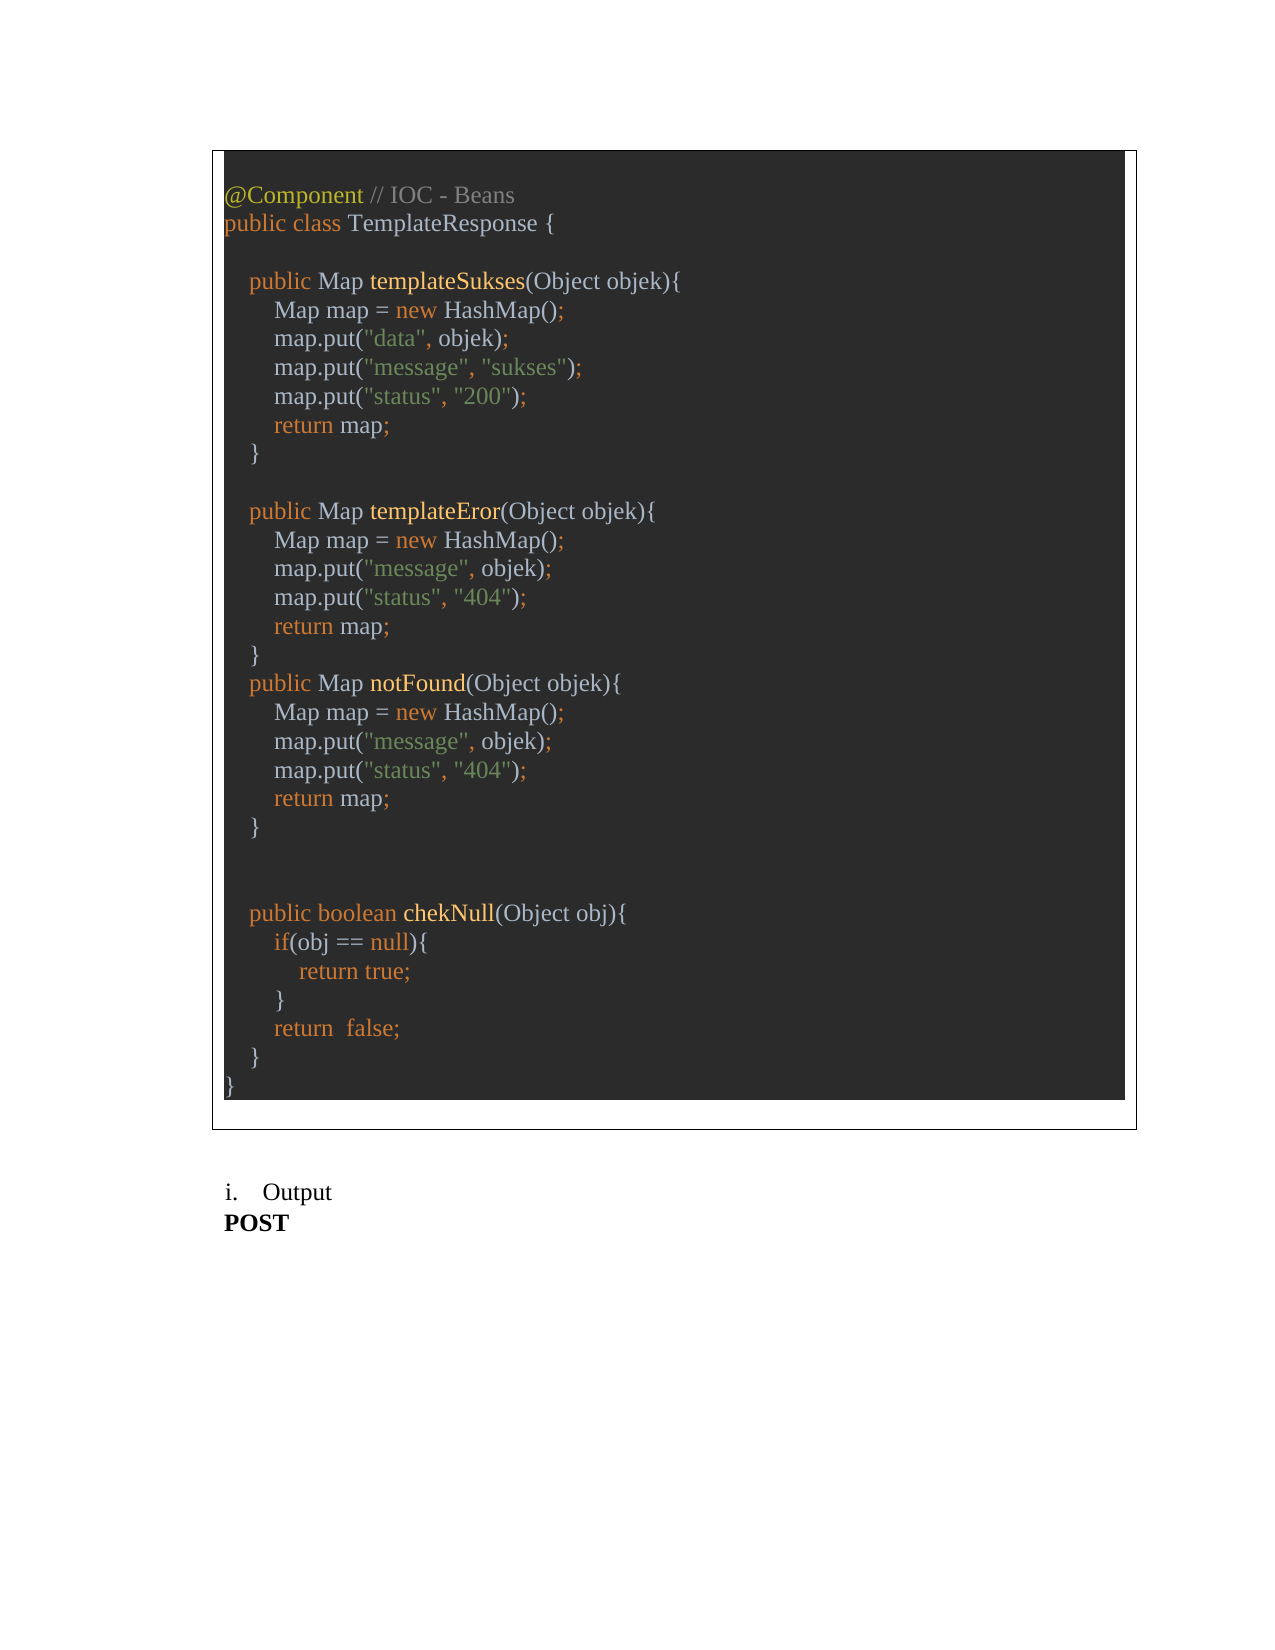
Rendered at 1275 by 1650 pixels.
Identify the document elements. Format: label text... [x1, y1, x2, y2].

text POST [224, 1208, 1125, 1237]
table_header @Component // IOC - Beans public class TemplateResponse { public Map templateSukses(Object objek){ Map map = new HashMap(); map.put("data", objek); map.put("message", "sukses"); map.put("status", "200"); return map; } public Map templateEror(Object objek){ Map map = new HashMap(); map.put("message", objek); map.put("status", "404"); return map; } public Map notFound(Object objek){ Map map = new HashMap(); map.put("message", objek); map.put("status", "404"); return map; } public boolean chekNull(Object obj){ if(obj == null){ return true; } return false; } } [213, 151, 1136, 1128]
subtitle Output [225, 1177, 1125, 1206]
